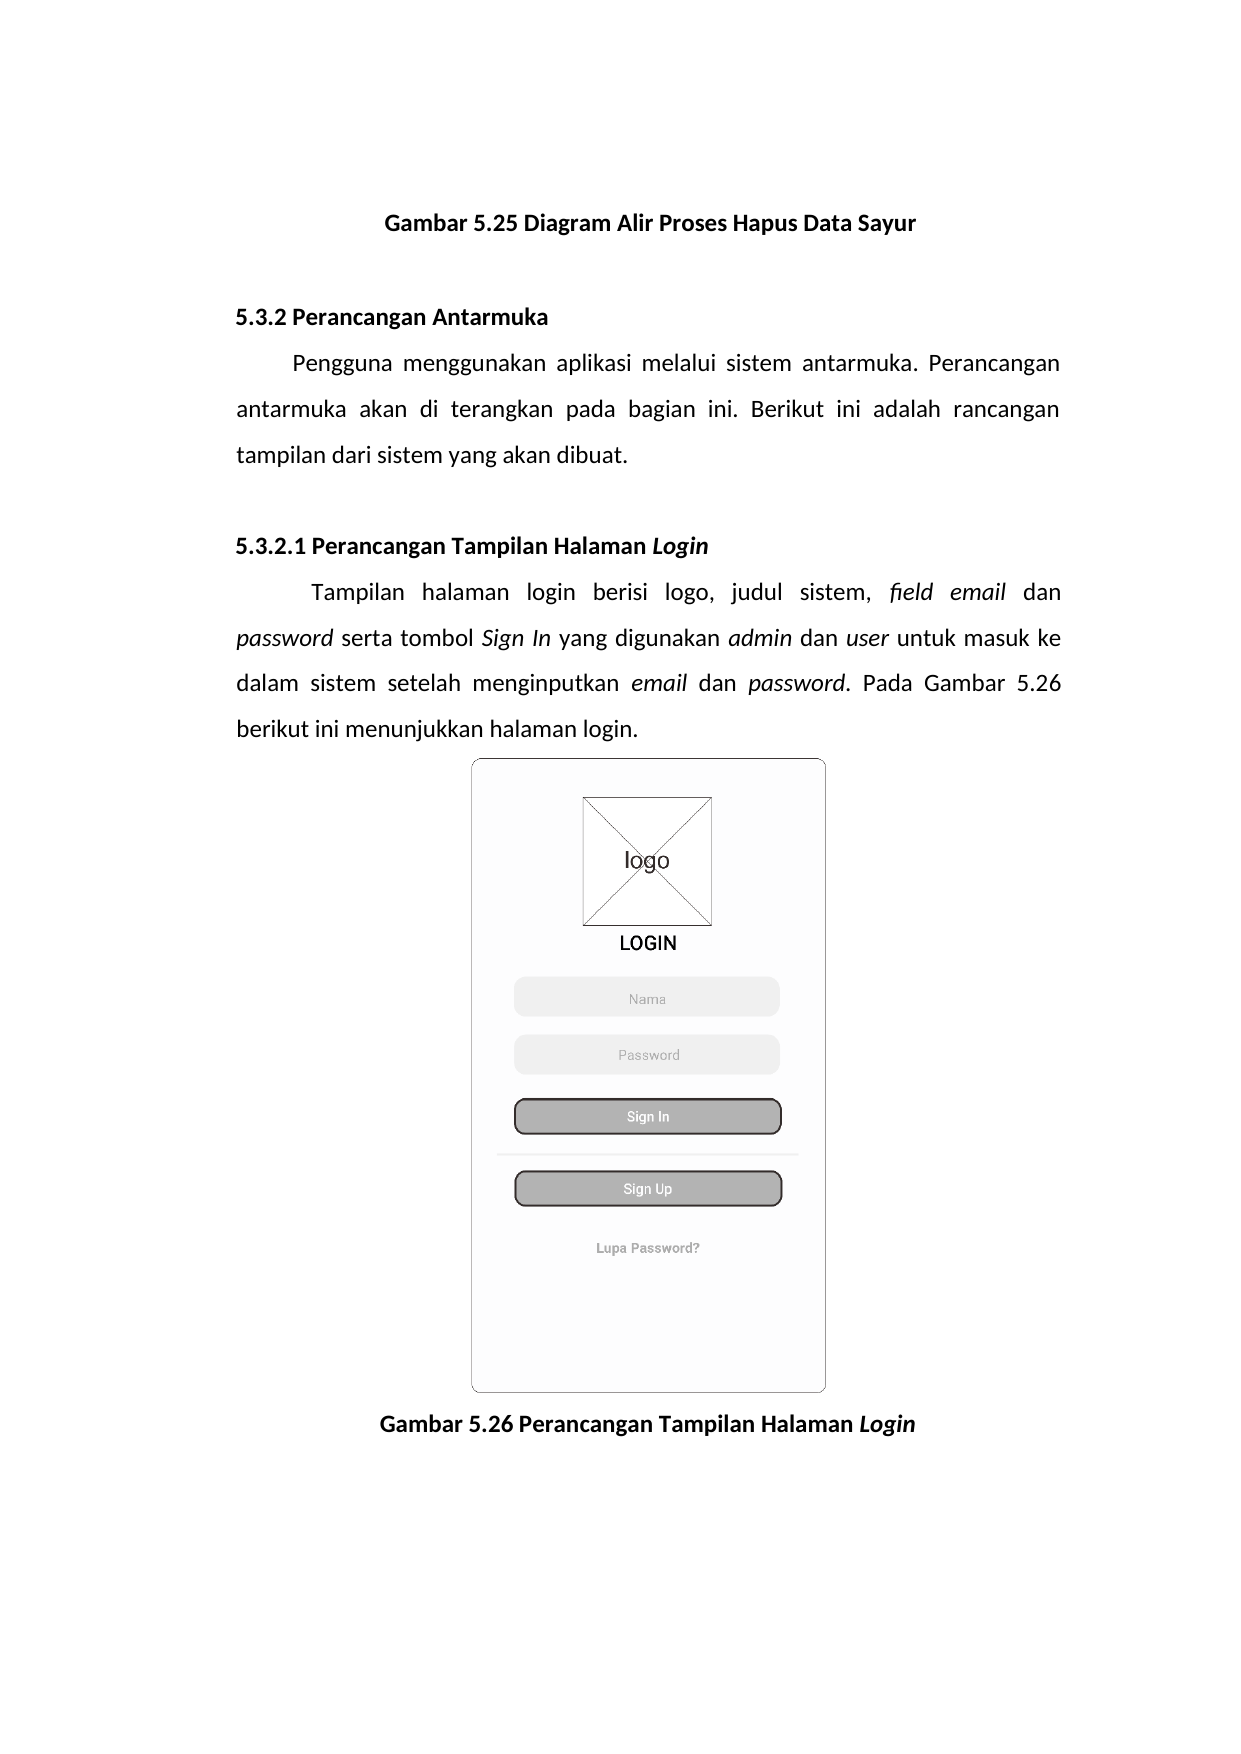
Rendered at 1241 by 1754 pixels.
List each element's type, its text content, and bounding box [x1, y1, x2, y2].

subtitle 5.3.2.1 Perancangan Tampilan Halaman Login [235, 530, 1064, 561]
picture [471, 758, 826, 1393]
text Tampilan halaman login berisi logo, judul sistem, field email dan password serta tombol Sign In yang digunakan admin dan user untuk masuk ke dalam sistem setelah menginputkan email dan password. Pada Gambar 5.26 berikut ini menunjukkan halaman login. [236, 576, 1061, 744]
subtitle 5.3.2 Perancangan Antarmuka [235, 302, 1064, 332]
subtitle Gambar 5.26 Perancangan Tampilan Halaman Login [236, 1408, 1061, 1439]
subtitle Gambar 5.25 Diagram Alir Proses Hapus Data Sayur [236, 207, 1064, 237]
text Pengguna menggunakan aplikasi melalui sistem antarmuka. Perancangan antarmuka akan di terangkan pada bagian ini. Berikut ini adalah rancangan tampilan dari sistem yang akan dibuat. [236, 347, 1061, 469]
